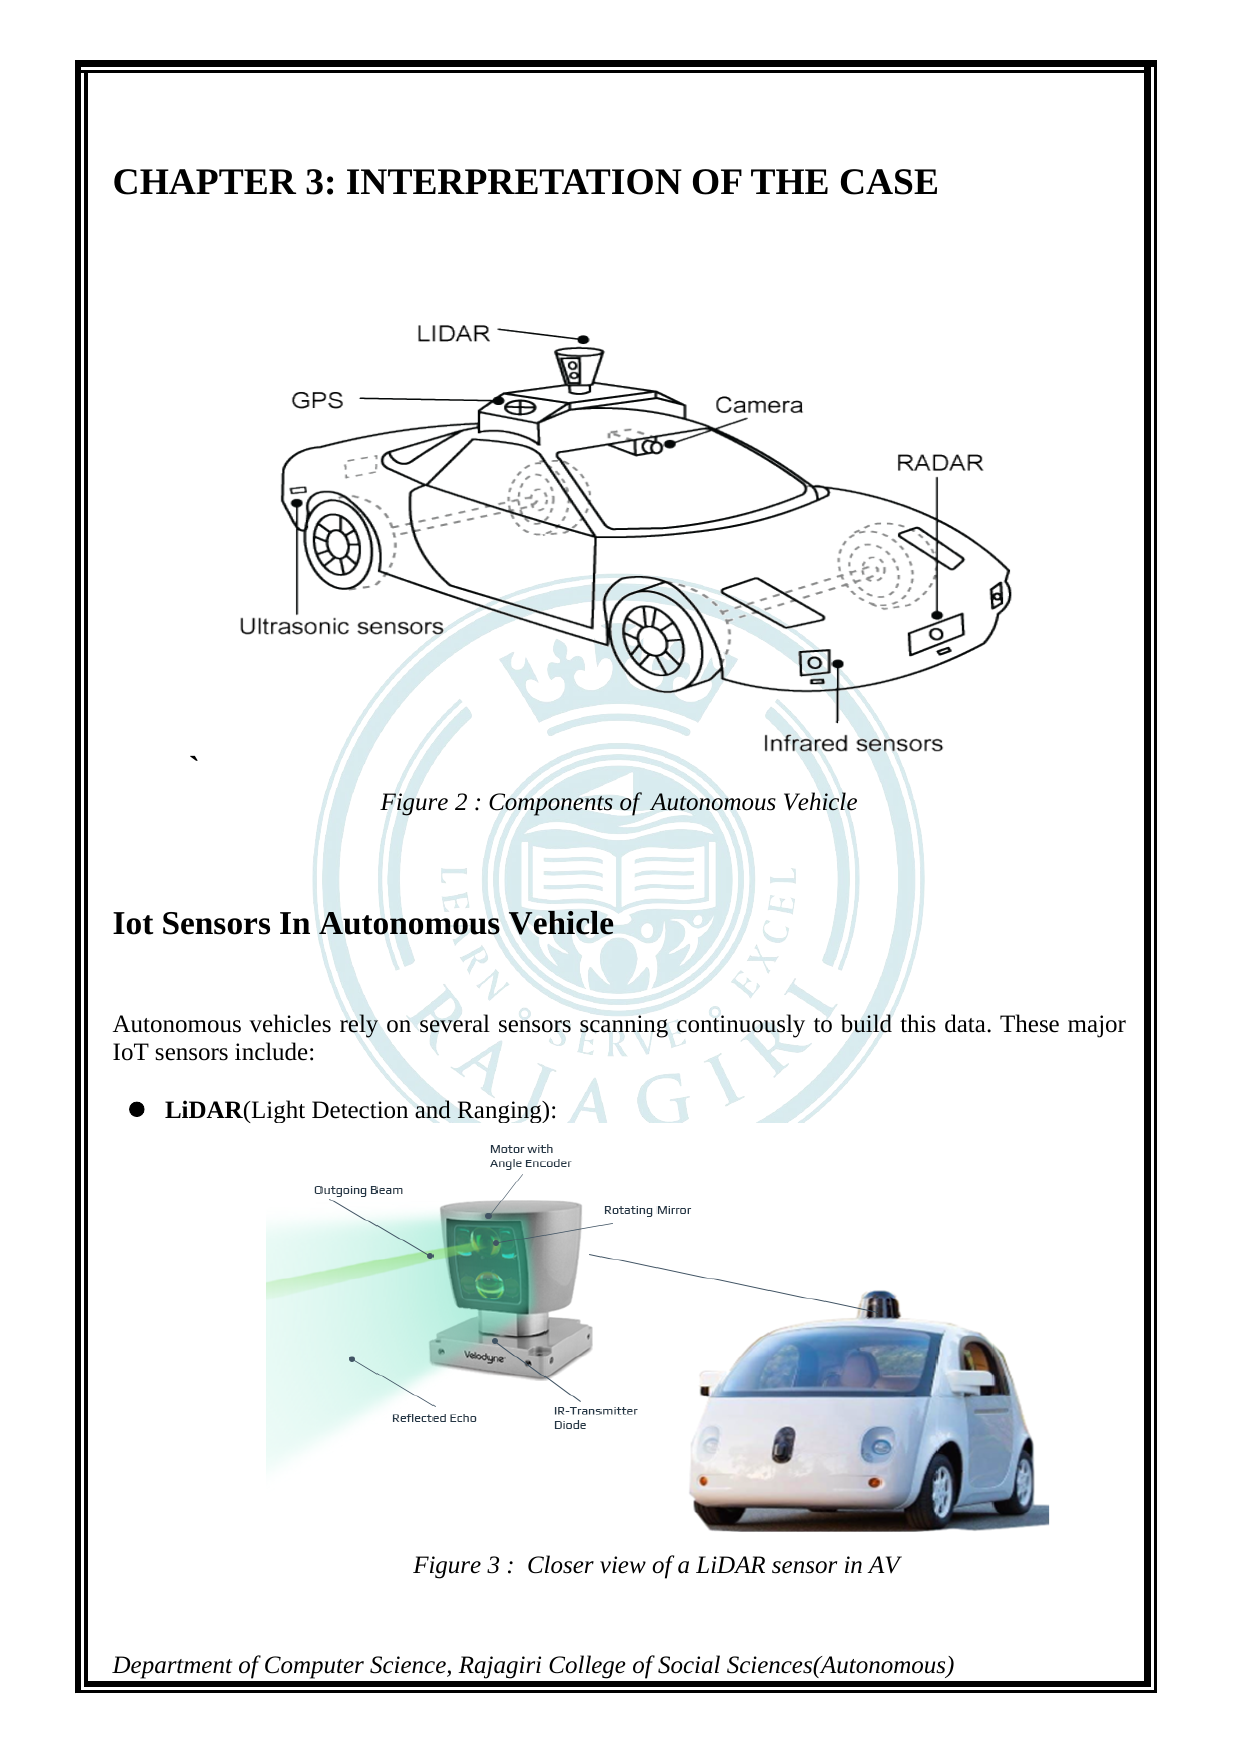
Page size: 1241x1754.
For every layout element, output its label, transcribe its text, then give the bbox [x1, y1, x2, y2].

subtitle CHAPTER 3: INTERPRETATION OF THE CASE [112, 177, 1128, 198]
text Autonomous vehicles rely on several sensors scanning continuously to build this data. These major IoT sensors include: [112, 1009, 1128, 1066]
text Figure 3 : Closer view of a LiDAR sensor in AV [187, 1550, 1128, 1579]
subtitle Iot Sensors In Autonomous Vehicle [112, 919, 1128, 938]
picture [199, 271, 1052, 780]
picture [266, 1123, 1050, 1551]
list LiDAR(Light Detection and Ranging): [127, 1095, 1128, 1124]
text Figure 2 : Components of Autonomous Vehicle [112, 787, 1128, 816]
